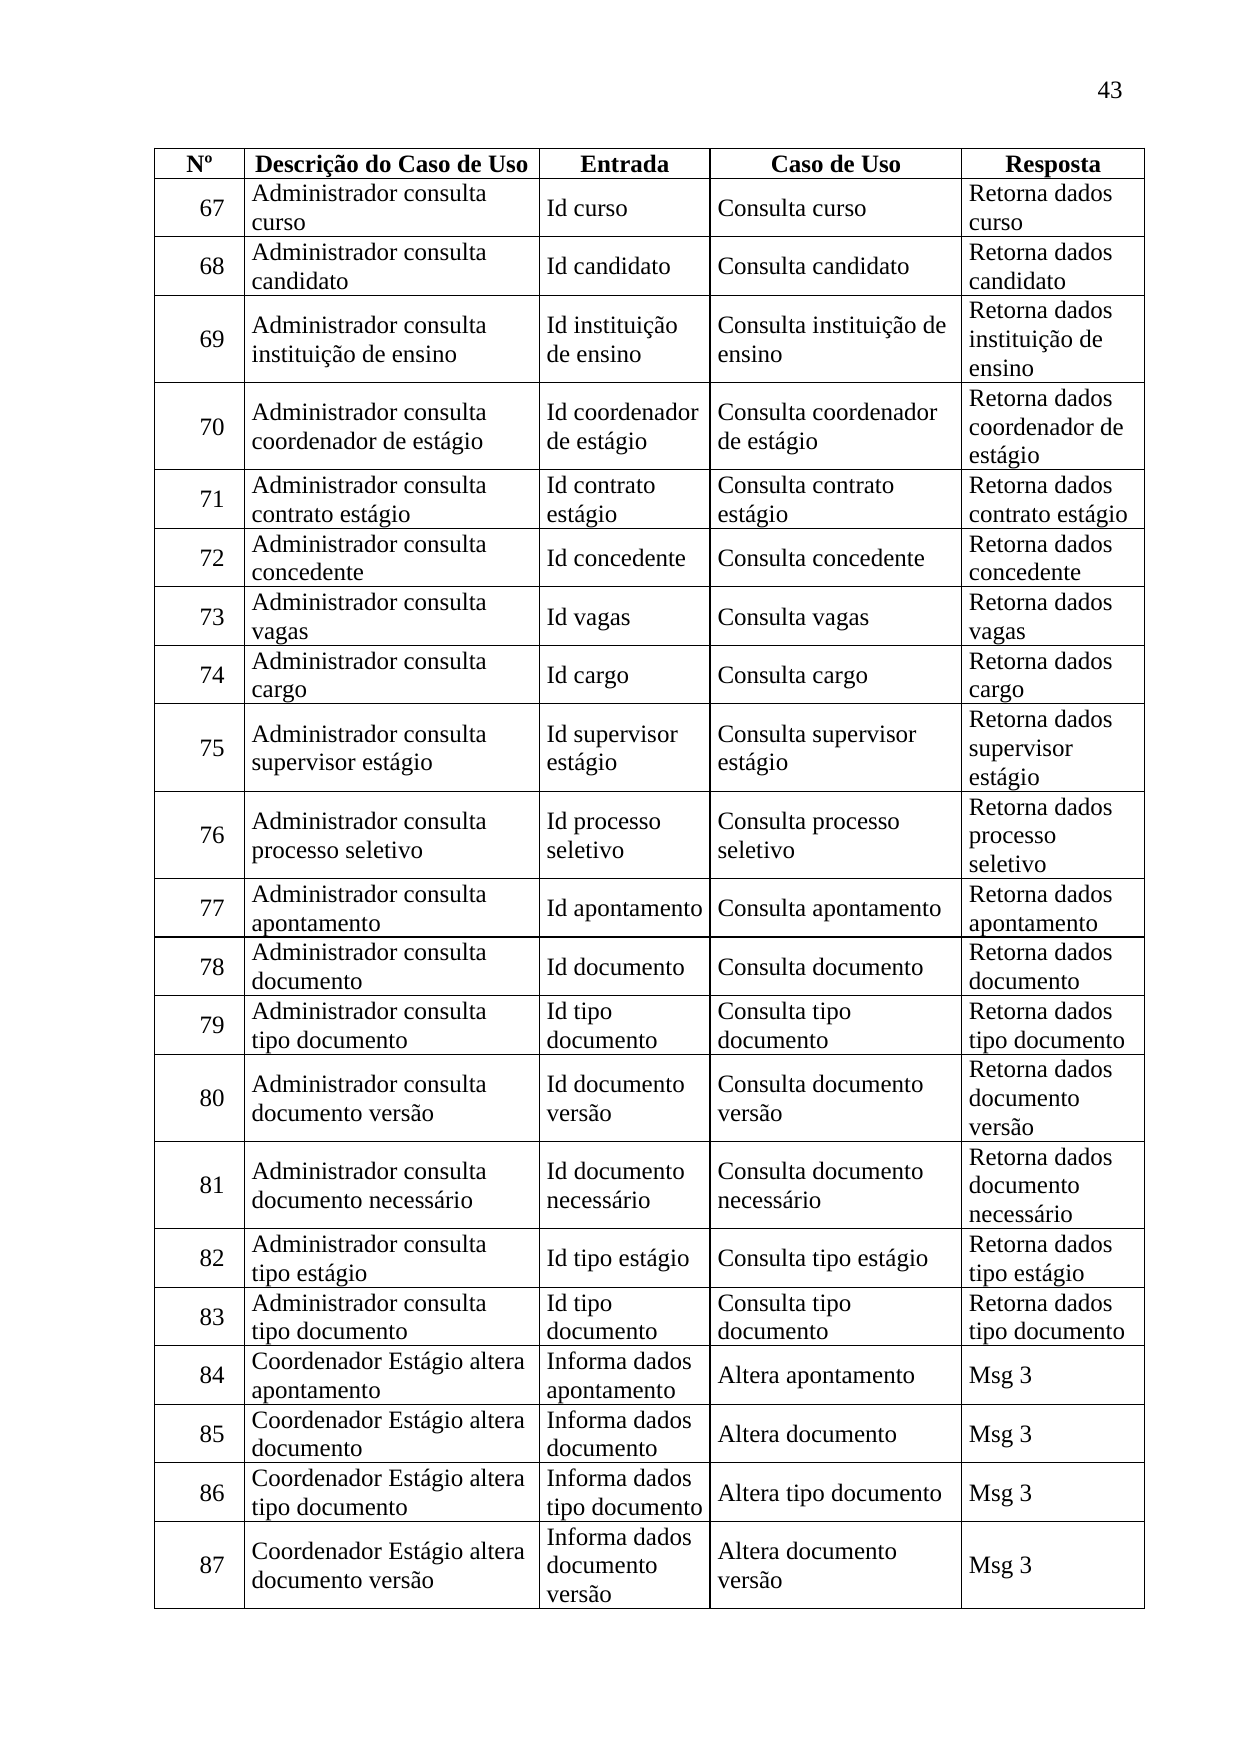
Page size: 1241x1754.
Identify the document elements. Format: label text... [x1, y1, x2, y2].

table_cell Retorna dados curso [962, 179, 1144, 236]
table_cell Administrador consulta vagas [245, 587, 539, 645]
table_cell [155, 1463, 244, 1521]
table_cell Id documento necessário [540, 1142, 709, 1228]
table_cell Consulta contrato estágio [711, 470, 961, 528]
table_cell Administrador consulta tipo estágio [245, 1229, 539, 1287]
table_cell Administrador consulta documento [245, 938, 539, 995]
table_cell [155, 296, 244, 382]
table_header Descrição do Caso de Uso [245, 149, 539, 177]
table_cell Administrador consulta coordenador de estágio [245, 383, 539, 469]
table_cell Consulta instituição de ensino [711, 296, 961, 382]
table_cell Administrador consulta concedente [245, 529, 539, 586]
table_cell Id tipo estágio [540, 1229, 709, 1287]
table_cell Retorna dados processo seletivo [962, 792, 1144, 878]
table_cell Retorna dados cargo [962, 646, 1144, 703]
table_cell Consulta supervisor estágio [711, 704, 961, 791]
table_cell Id documento [540, 938, 709, 995]
table_cell Retorna dados documento [962, 938, 1144, 995]
table_cell Administrador consulta curso [245, 179, 539, 236]
table_cell Retorna dados candidato [962, 237, 1144, 294]
table_cell Id contrato estágio [540, 470, 709, 528]
table_cell Consulta tipo documento [711, 996, 961, 1053]
table_cell Id vagas [540, 587, 709, 645]
table_cell Retorna dados tipo estágio [962, 1229, 1144, 1287]
table_cell [155, 179, 244, 236]
table_cell Administrador consulta tipo documento [245, 1288, 539, 1345]
table_cell Coordenador Estágio altera tipo documento [245, 1463, 539, 1521]
table_cell [155, 1229, 244, 1287]
table_cell Administrador consulta supervisor estágio [245, 704, 539, 791]
table_cell Administrador consulta instituição de ensino [245, 296, 539, 382]
table_cell Consulta vagas [711, 587, 961, 645]
table_cell Informa dados tipo documento [540, 1463, 709, 1521]
table_cell [155, 1522, 244, 1608]
table_cell Consulta documento necessário [711, 1142, 961, 1228]
table_cell Retorna dados documento versão [962, 1055, 1144, 1141]
table_cell Retorna dados concedente [962, 529, 1144, 586]
table_cell Retorna dados vagas [962, 587, 1144, 645]
table_cell [155, 529, 244, 586]
table_cell Id apontamento [540, 879, 709, 936]
table_cell Administrador consulta contrato estágio [245, 470, 539, 528]
table_cell Informa dados documento versão [540, 1522, 709, 1608]
table_cell Altera documento versão [711, 1522, 961, 1608]
table_header Nº [155, 149, 244, 177]
table_cell Id tipo documento [540, 996, 709, 1053]
table_cell Id tipo documento [540, 1288, 709, 1345]
table_cell [155, 646, 244, 703]
table_cell Id concedente [540, 529, 709, 586]
table_cell Id processo seletivo [540, 792, 709, 878]
table_cell Consulta cargo [711, 646, 961, 703]
table_cell Administrador consulta tipo documento [245, 996, 539, 1053]
table_cell Retorna dados supervisor estágio [962, 704, 1144, 791]
table_cell [155, 792, 244, 878]
table_cell Retorna dados documento necessário [962, 1142, 1144, 1228]
table_cell [155, 587, 244, 645]
table_cell [155, 704, 244, 791]
table_cell Administrador consulta candidato [245, 237, 539, 294]
table_cell Msg 3 [962, 1463, 1144, 1521]
table_cell [155, 470, 244, 528]
table_cell Id supervisor estágio [540, 704, 709, 791]
table_header Caso de Uso [711, 149, 961, 177]
table_cell Id candidato [540, 237, 709, 294]
table_cell Administrador consulta documento necessário [245, 1142, 539, 1228]
table_cell [155, 1405, 244, 1462]
table_cell Msg 3 [962, 1522, 1144, 1608]
table_cell Retorna dados contrato estágio [962, 470, 1144, 528]
table_header Entrada [540, 149, 709, 177]
table_cell [155, 879, 244, 936]
table_cell Consulta coordenador de estágio [711, 383, 961, 469]
table_cell Consulta tipo estágio [711, 1229, 961, 1287]
table_cell [155, 237, 244, 294]
table_cell Administrador consulta processo seletivo [245, 792, 539, 878]
table_cell Consulta apontamento [711, 879, 961, 936]
table_cell Consulta documento versão [711, 1055, 961, 1141]
table_cell Id instituição de ensino [540, 296, 709, 382]
table_cell Informa dados documento [540, 1405, 709, 1462]
table_cell Altera apontamento [711, 1346, 961, 1404]
table_cell Consulta curso [711, 179, 961, 236]
table_cell Informa dados apontamento [540, 1346, 709, 1404]
table_cell Consulta candidato [711, 237, 961, 294]
table_cell Id cargo [540, 646, 709, 703]
table_cell [155, 1346, 244, 1404]
table_cell Coordenador Estágio altera documento versão [245, 1522, 539, 1608]
table_cell Retorna dados tipo documento [962, 996, 1144, 1053]
table_cell Administrador consulta documento versão [245, 1055, 539, 1141]
table_cell Retorna dados instituição de ensino [962, 296, 1144, 382]
table_cell Consulta tipo documento [711, 1288, 961, 1345]
table_cell [155, 1055, 244, 1141]
table_cell Msg 3 [962, 1405, 1144, 1462]
table_cell Id curso [540, 179, 709, 236]
table_cell Consulta concedente [711, 529, 961, 586]
table_cell Altera documento [711, 1405, 961, 1462]
table_cell Consulta processo seletivo [711, 792, 961, 878]
table_cell Administrador consulta apontamento [245, 879, 539, 936]
table_cell Coordenador Estágio altera documento [245, 1405, 539, 1462]
table_cell Retorna dados apontamento [962, 879, 1144, 936]
table_cell Retorna dados coordenador de estágio [962, 383, 1144, 469]
table_cell Coordenador Estágio altera apontamento [245, 1346, 539, 1404]
table_header Resposta [962, 149, 1144, 177]
table_cell Retorna dados tipo documento [962, 1288, 1144, 1345]
table_cell Consulta documento [711, 938, 961, 995]
table_cell Msg 3 [962, 1346, 1144, 1404]
table_cell [155, 938, 244, 995]
table_cell [155, 996, 244, 1053]
table_cell Id documento versão [540, 1055, 709, 1141]
table_cell [155, 1142, 244, 1228]
table_cell Id coordenador de estágio [540, 383, 709, 469]
table_cell Administrador consulta cargo [245, 646, 539, 703]
table_cell Altera tipo documento [711, 1463, 961, 1521]
table_cell [155, 1288, 244, 1345]
table_cell [155, 383, 244, 469]
